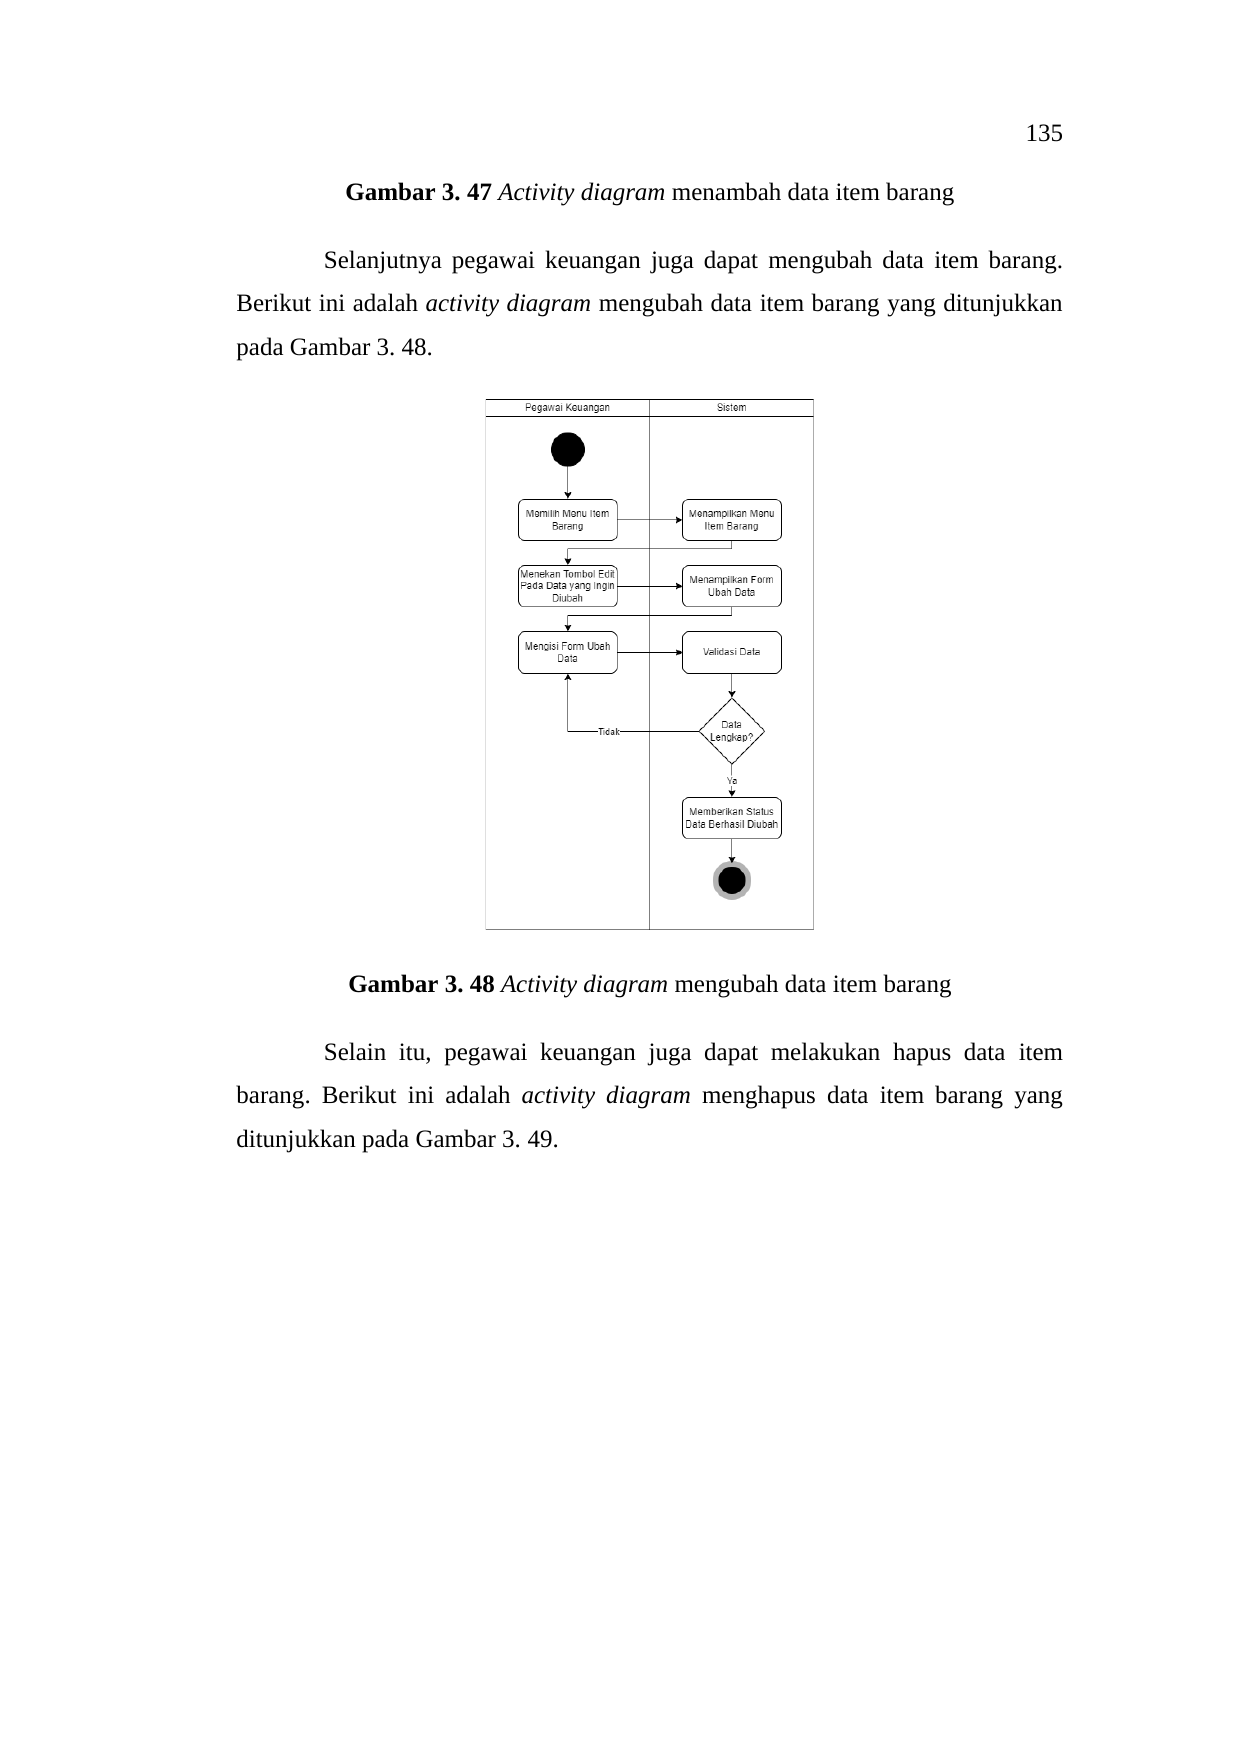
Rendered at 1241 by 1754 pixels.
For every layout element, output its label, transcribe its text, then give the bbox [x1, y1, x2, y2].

text Selanjutnya pegawai keuangan juga dapat mengubah data item barang. Berikut ini adalah activity diagram mengubah data item barang yang ditunjukkan pada Gambar 3. 48. [236, 245, 1063, 360]
text Gambar 3. 47 Activity diagram menambah data item barang [236, 177, 1063, 206]
picture [485, 399, 814, 930]
text Selain itu, pegawai keuangan juga dapat melakukan hapus data item barang. Berikut ini adalah activity diagram menghapus data item barang yang ditunjukkan pada Gambar 3. 49. [236, 1037, 1063, 1152]
text Gambar 3. 48 Activity diagram mengubah data item barang [236, 969, 1063, 998]
